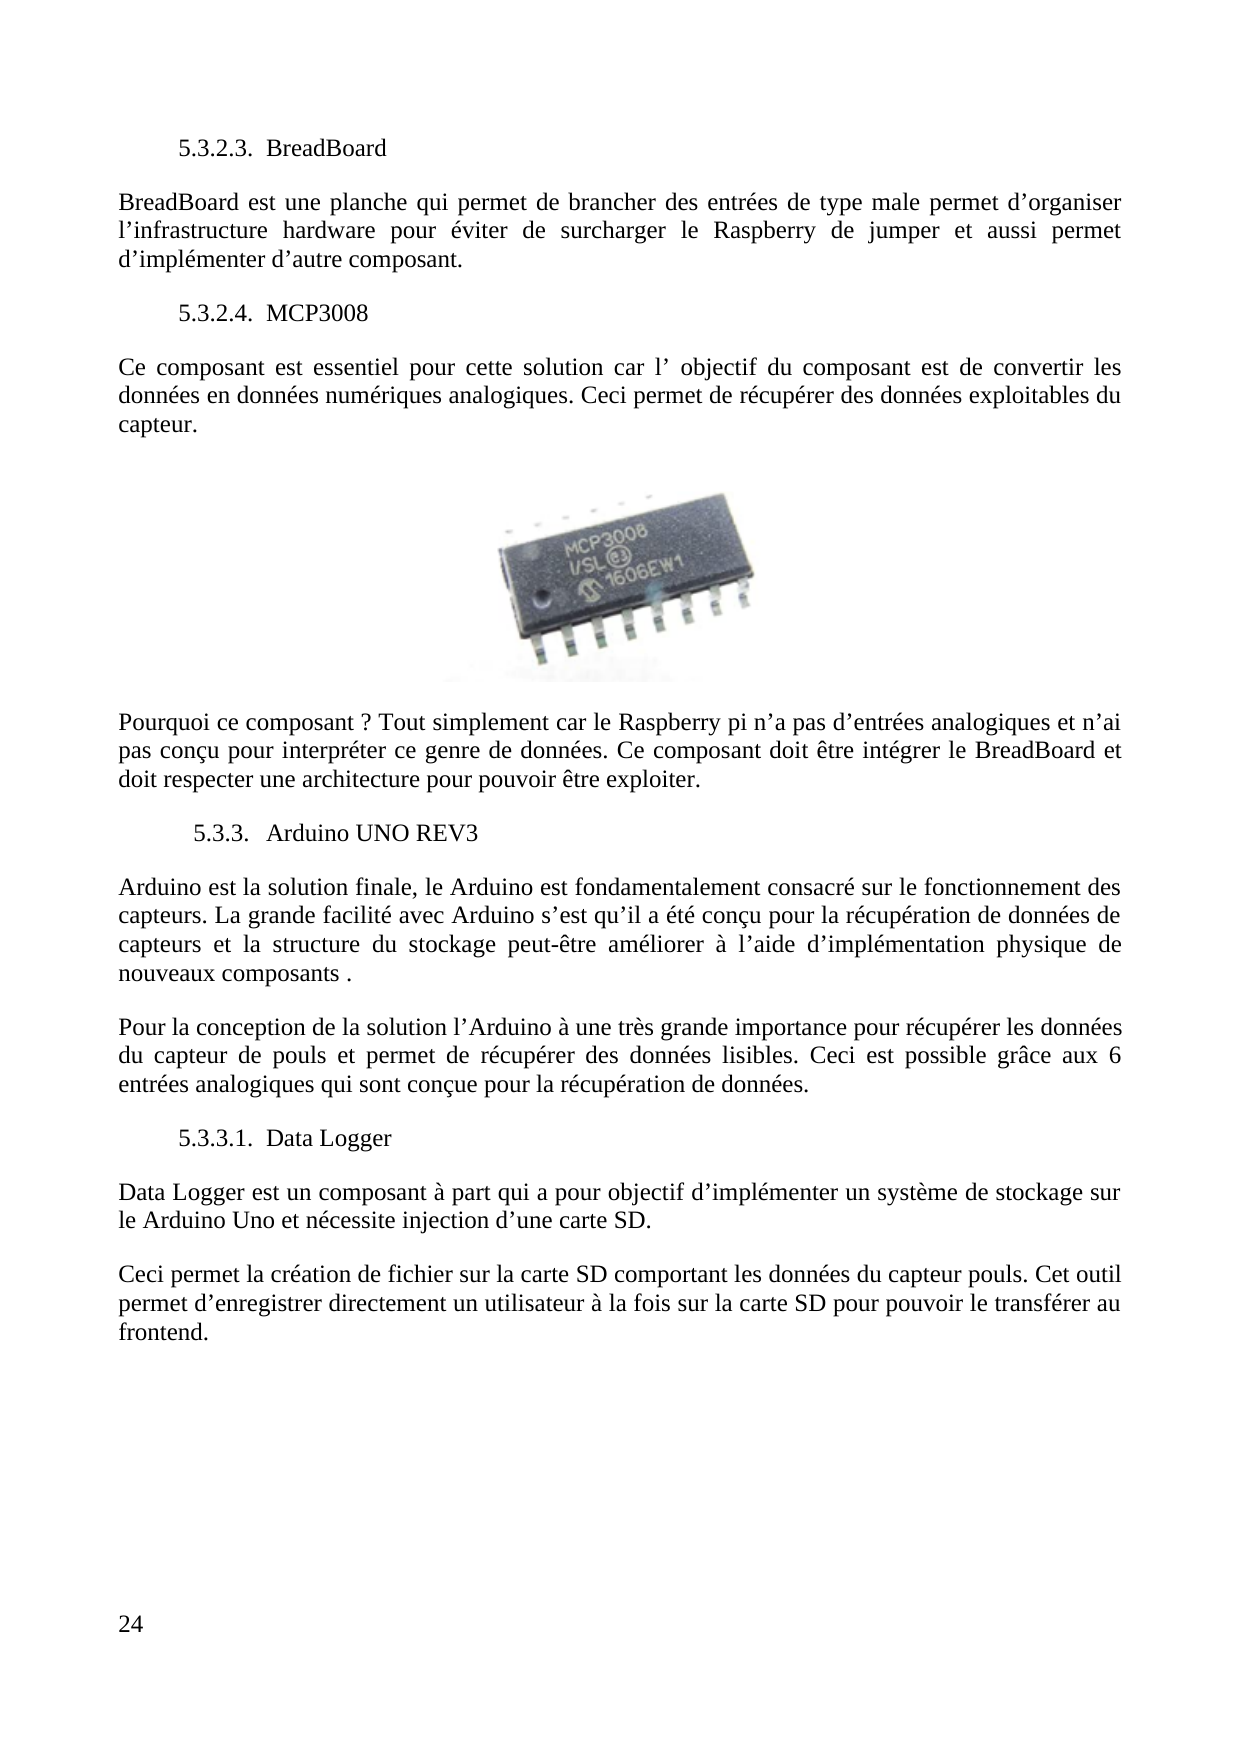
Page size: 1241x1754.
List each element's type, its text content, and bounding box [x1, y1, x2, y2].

text Ceci permet la création de fichier sur la carte SD comportant les données du capteur pouls. Cet outil permet d’enregistrer directement un utilisateur à la fois sur la carte SD pour pouvoir le transférer au frontend. [118, 1259, 1123, 1345]
subtitle BreadBoard [178, 133, 1123, 162]
picture [435, 462, 806, 682]
subtitle Data Logger [178, 1123, 1123, 1152]
text Pour la conception de la solution l’Arduino à une très grande importance pour récupérer les données du capteur de pouls et permet de récupérer des données lisibles. Ceci est possible grâce aux 6 entrées analogiques qui sont conçue pour la récupération de données. [118, 1012, 1123, 1098]
text Pourquoi ce composant ? Tout simplement car le Raspberry pi n’a pas d’entrées analogiques et n’ai pas conçu pour interpréter ce genre de données. Ce composant doit être intégrer le BreadBoard et doit respecter une architecture pour pouvoir être exploiter. [118, 707, 1123, 793]
text Arduino est la solution finale, le Arduino est fondamentalement consacré sur le fonctionnement des capteurs. La grande facilité avec Arduino s’est qu’il a été conçu pour la récupération de données de capteurs et la structure du stockage peut-être améliorer à l’aide d’implémentation physique de nouveaux composants . [118, 872, 1123, 987]
subtitle MCP3008 [178, 298, 1123, 327]
text Ce composant est essentiel pour cette solution car l’ objectif du composant est de convertir les données en données numériques analogiques. Ceci permet de récupérer des données exploitables du capteur. [118, 352, 1123, 438]
subtitle Arduino UNO REV3 [193, 818, 1123, 847]
text BreadBoard est une planche qui permet de brancher des entrées de type male permet d’organiser l’infrastructure hardware pour éviter de surcharger le Raspberry de jumper et aussi permet d’implémenter d’autre composant. [118, 187, 1123, 273]
text Data Logger est un composant à part qui a pour objectif d’implémenter un système de stockage sur le Arduino Uno et nécessite injection d’une carte SD. [118, 1177, 1123, 1234]
